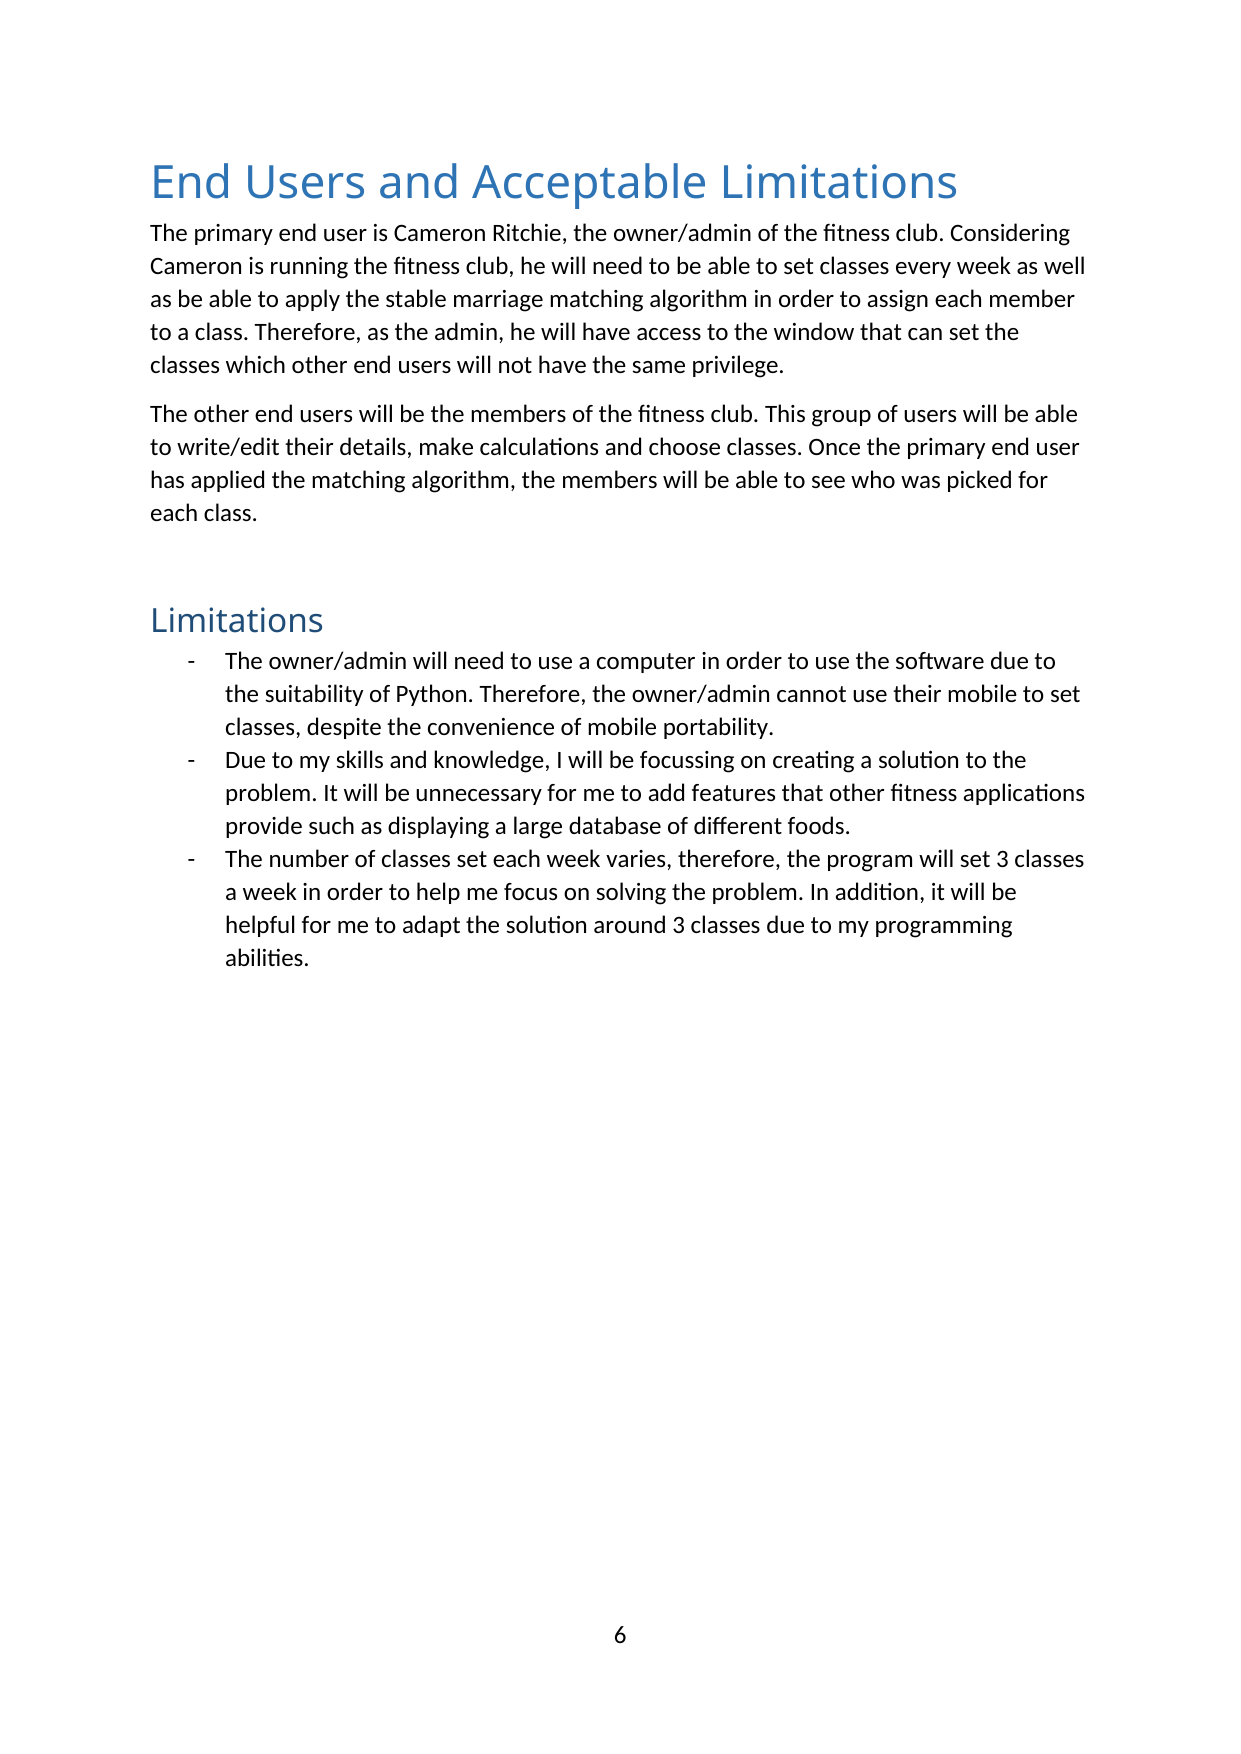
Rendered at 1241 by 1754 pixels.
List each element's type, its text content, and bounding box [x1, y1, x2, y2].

list The number of classes set each week varies, therefore, the program will set 3 classes a week in order to help me focus on solving the problem. In addition, it will be helpful for me to adapt the solution around 3 classes due to my programming abilities. [187, 843, 1090, 972]
list Due to my skills and knowledge, I will be focussing on creating a solution to the problem. It will be unnecessary for me to add features that other fitness applications provide such as displaying a large database of different foods. [187, 744, 1090, 841]
subtitle End Users and Acceptable Limitations [150, 150, 1090, 212]
text The other end users will be the members of the fitness club. This group of users will be able to write/edit their details, make calculations and choose classes. Once the primary end user has applied the matching algorithm, the members will be able to see who was picked for each class. [150, 398, 1090, 528]
list The owner/admin will need to use a computer in order to use the software due to the suitability of Python. Therefore, the owner/admin cannot use their mobile to set classes, despite the convenience of mobile portability. [187, 645, 1090, 742]
subtitle Limitations [150, 596, 1090, 642]
text The primary end user is Cameron Ritchie, the owner/admin of the fitness club. Considering Cameron is running the fitness club, he will need to be able to set classes every week as well as be able to apply the stable marriage matching algorithm in order to assign each member to a class. Therefore, as the admin, he will have access to the window that can set the classes which other end users will not have the same privilege. [150, 217, 1090, 379]
